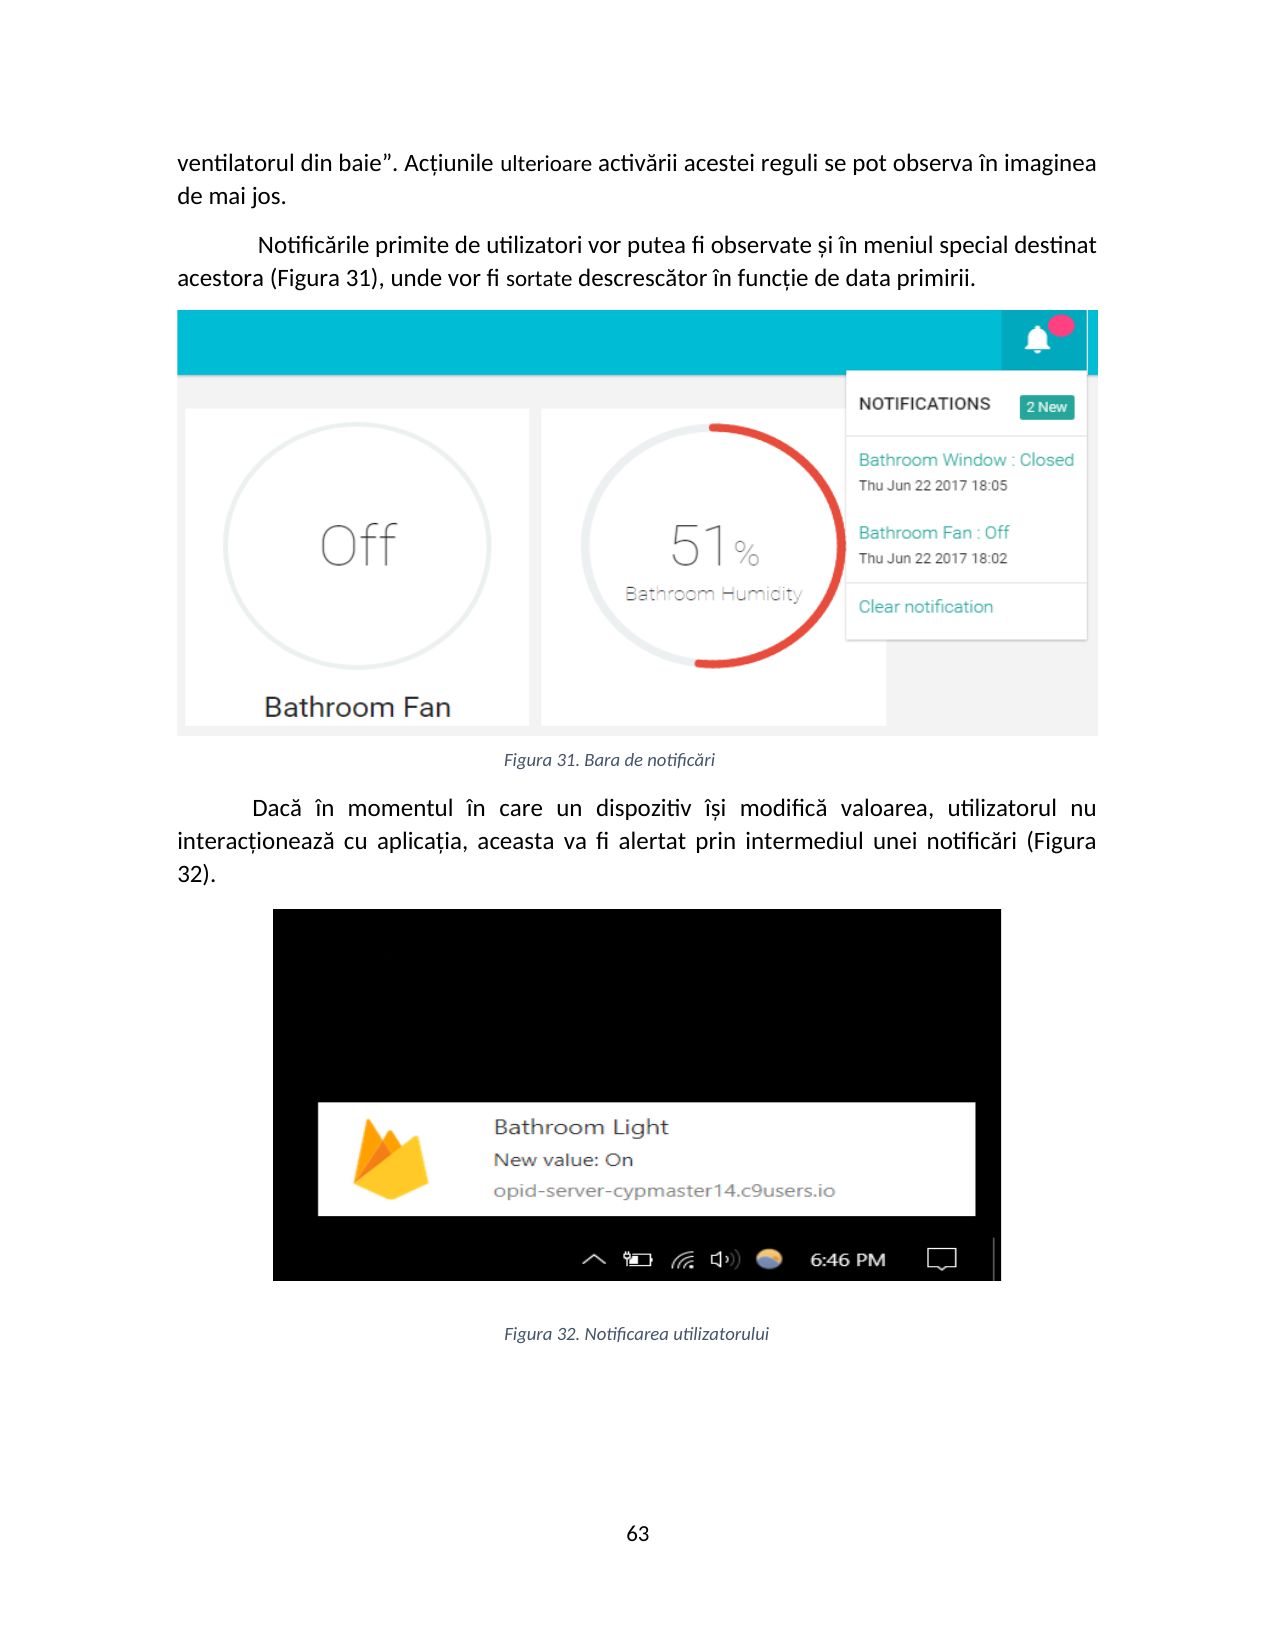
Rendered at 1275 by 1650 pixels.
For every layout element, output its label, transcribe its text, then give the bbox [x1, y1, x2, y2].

text Dacă în momentul în care un dispozitiv își modifică valoarea, utilizatorul nu interacționează cu aplicația, aceasta va fi alertat prin intermediul unei notificări (Figura 32). [177, 736, 1098, 889]
text Notificările referitoare la actualizarea valorilor unor dispozitive nu sunt singurele primite de utilizator. Acesta va primi notificări și în momentul în care o regulă este evaluată cu succes. De asemenea, se vor primi notificări și în legătură cu acțiunile ulterioare activării unei reguli (Figura 30). Să presupunem că avem o regulă de genul următor: „Atunci când umiditatea din baie depășește 50%, deschide geamul și pornește ventilatorul din baie”. Acțiunile ulterioare activării acestei reguli se pot observa în imaginea de mai jos. [177, 147, 1098, 210]
text Notificările primite de utilizatori vor putea fi observate și în meniul special destinat acestora (Figura 31), unde vor fi sortate descrescător în funcție de data primirii. [177, 229, 1098, 293]
picture [273, 909, 1002, 1281]
picture [177, 310, 1098, 736]
